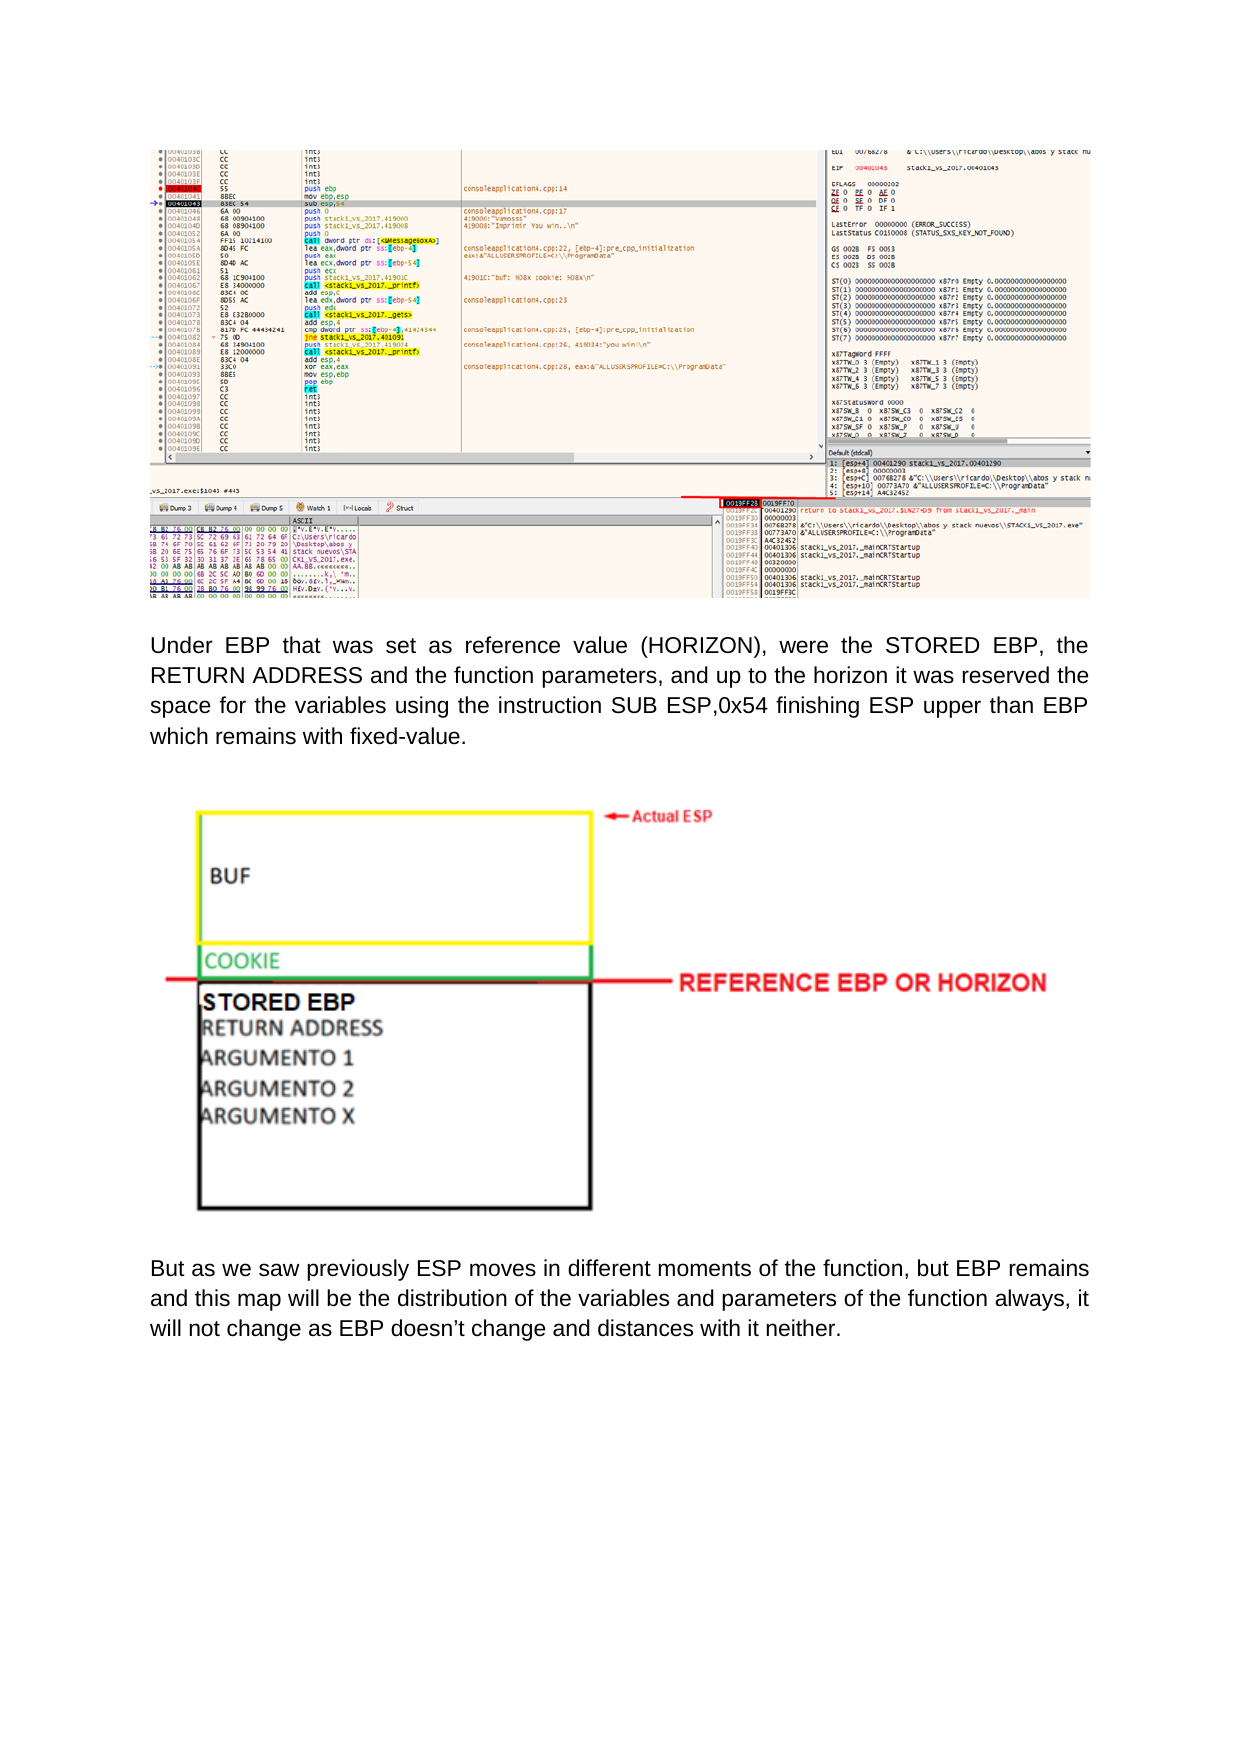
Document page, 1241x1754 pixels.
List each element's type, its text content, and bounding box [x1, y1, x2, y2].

text Under EBP that was set as reference value (HORIZON), were the STORED EBP, the RETURN ADDRESS and the function parameters, and up to the horizon it was reserved the space for the variables using the instruction SUB ESP,0x54 finishing ESP upper than EBP which remains with fixed-value. [150, 632, 1090, 749]
picture [150, 150, 1091, 598]
picture [151, 783, 1089, 1221]
text But as we saw previously ESP moves in different moments of the function, but EBP remains and this map will be the distribution of the variables and parameters of the function always, it will not change as EBP doesn’t change and distances with it neither. [150, 1254, 1090, 1341]
